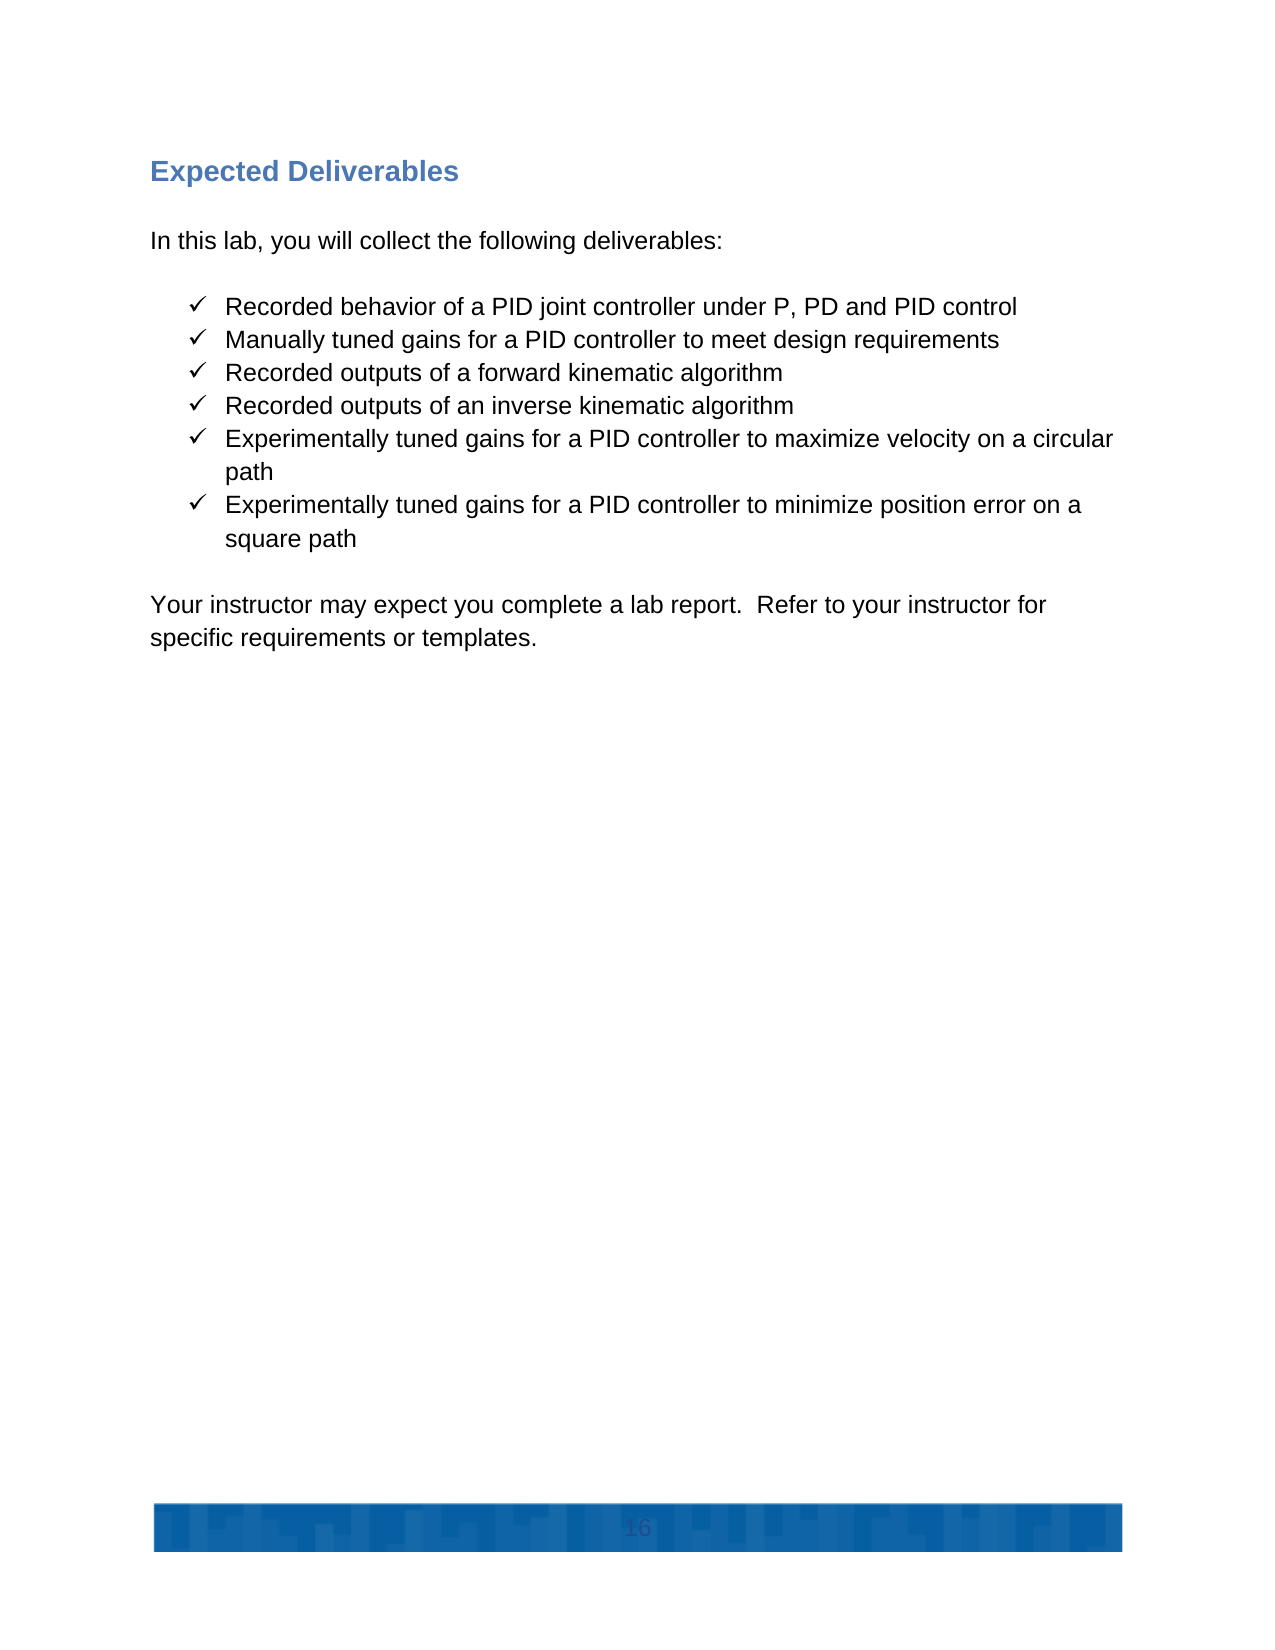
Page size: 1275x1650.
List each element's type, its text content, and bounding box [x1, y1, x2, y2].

text In this lab, you will collect the following deliverables: [150, 226, 1125, 254]
subtitle Expected Deliverables [150, 154, 1125, 188]
list Experimentally tuned gains for a PID controller to maximize velocity on a circular path [187, 424, 1125, 486]
text Your instructor may expect you complete a lab report. Refer to your instructor for specific requirements or templates. [150, 589, 1125, 651]
list Manually tuned gains for a PID controller to meet design requirements [187, 325, 1125, 354]
list Recorded outputs of a forward kinematic algorithm [187, 358, 1125, 387]
list Recorded behavior of a PID joint controller under P, PD and PID control [187, 292, 1125, 321]
picture [153, 1503, 1123, 1552]
list Experimentally tuned gains for a PID controller to minimize position error on a square path [187, 490, 1125, 552]
list Recorded outputs of an inverse kinematic algorithm [187, 391, 1125, 420]
